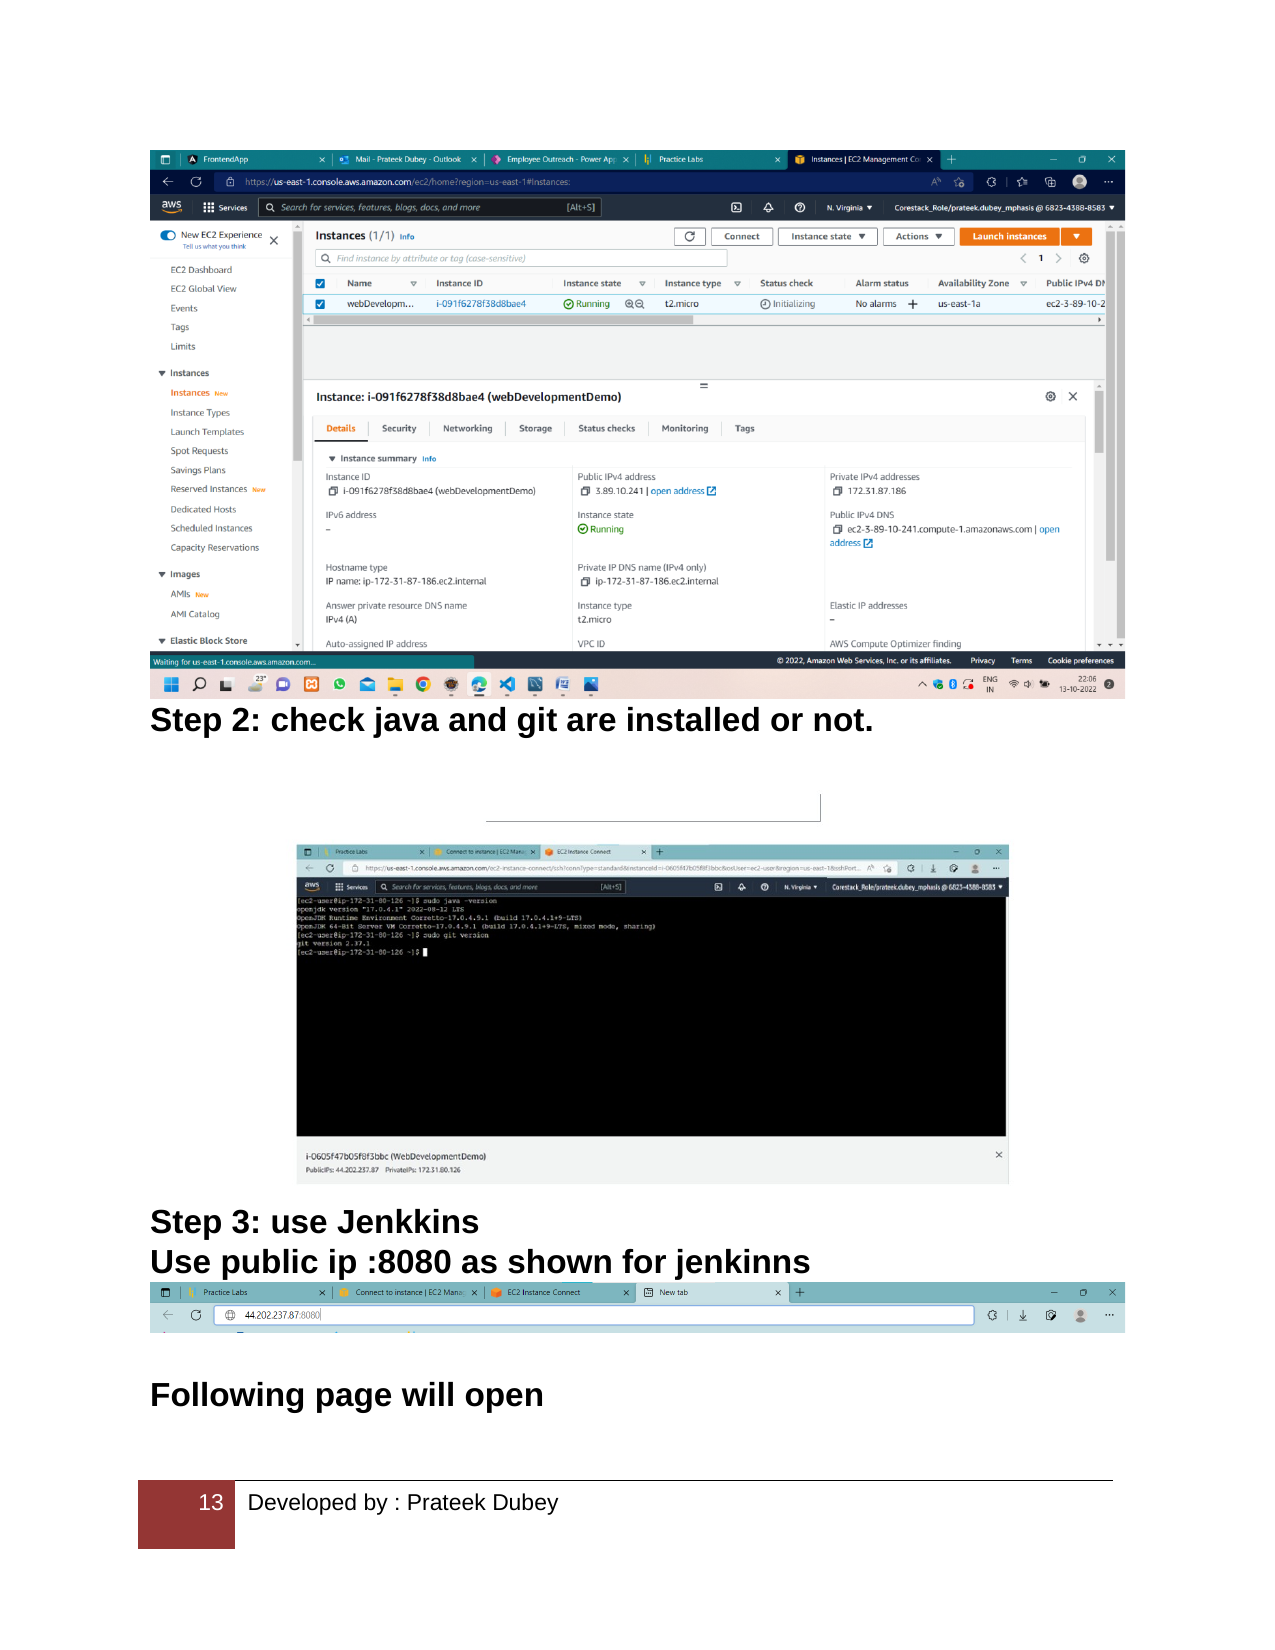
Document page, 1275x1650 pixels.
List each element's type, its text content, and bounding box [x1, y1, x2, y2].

text Step 2: check java and git are installed or not. [150, 700, 1125, 738]
picture [150, 150, 1125, 699]
picture [150, 740, 1137, 1201]
text Use public ip :8080 as shown for jenkinns [150, 1242, 1125, 1282]
text Step 3: use Jenkkins [150, 1202, 1125, 1240]
text Following page will open [150, 1375, 1125, 1414]
picture [150, 1282, 1125, 1333]
